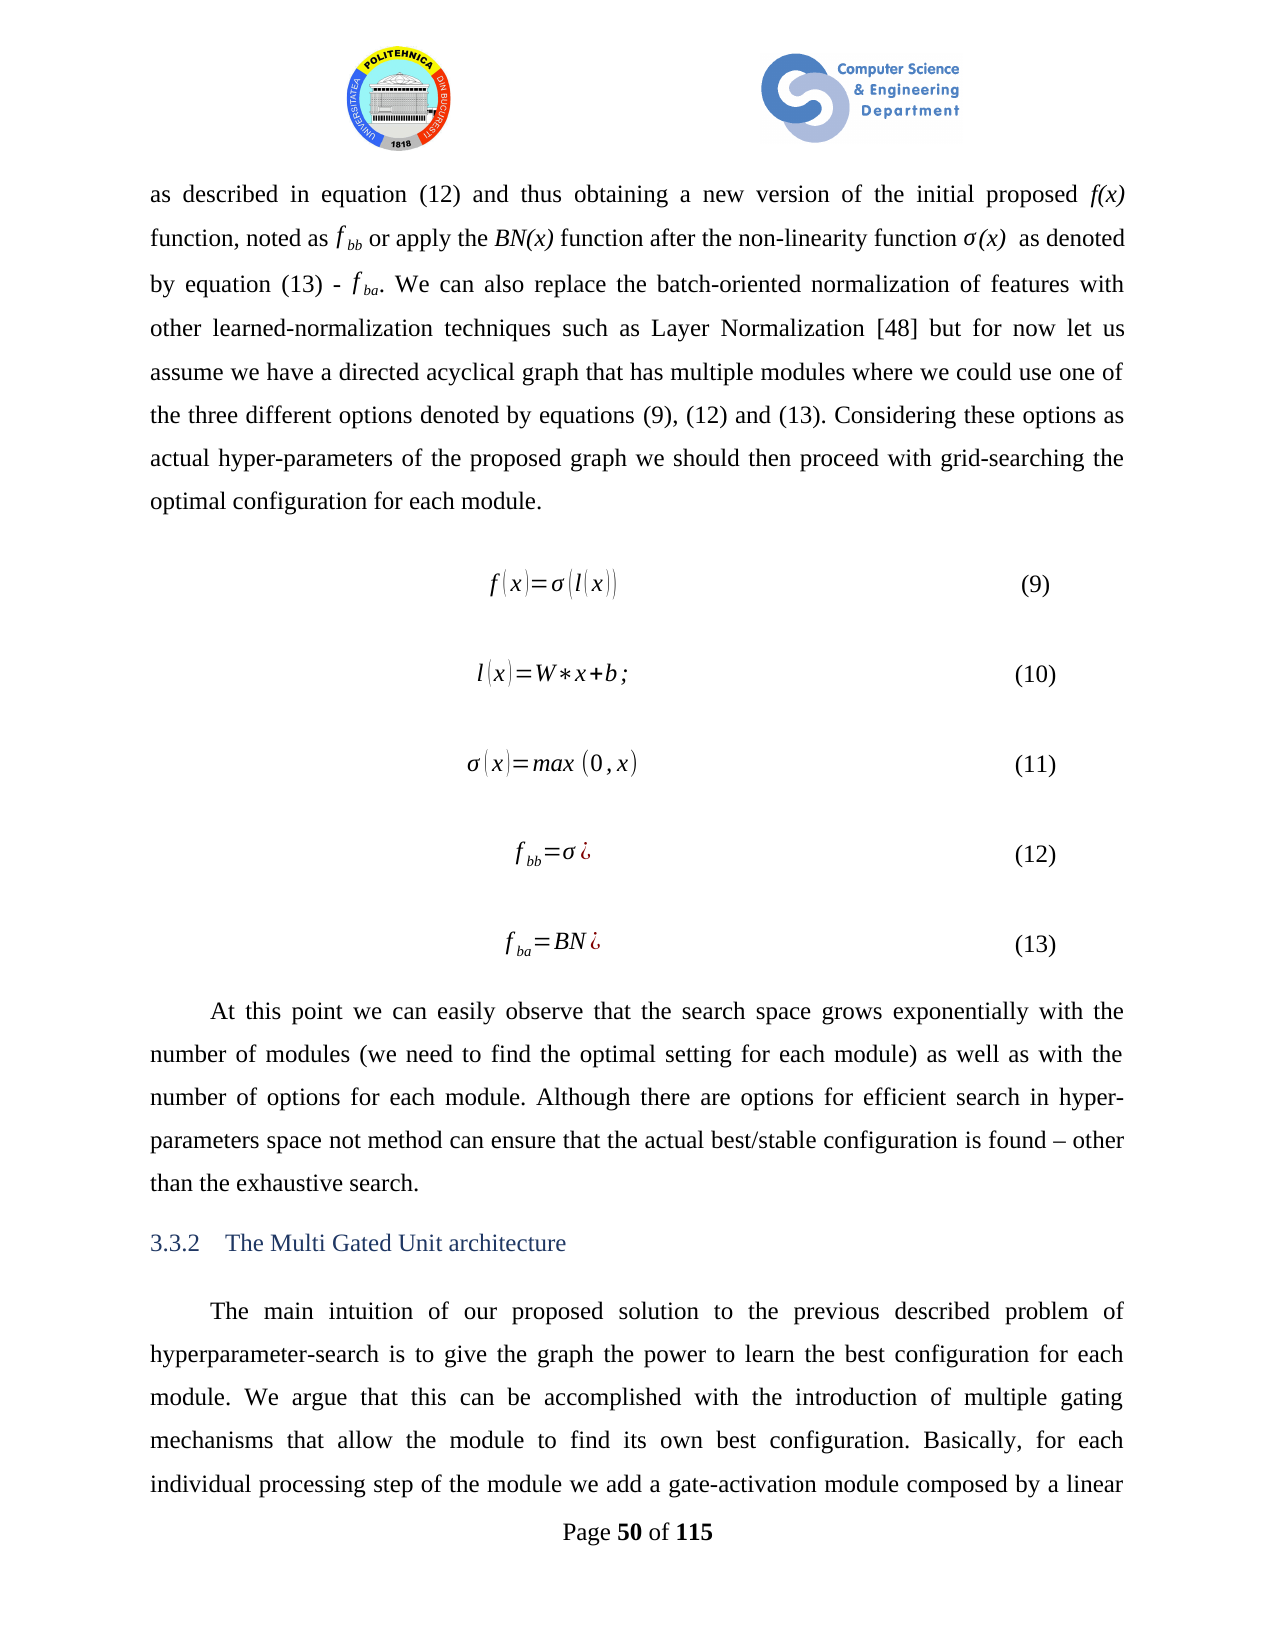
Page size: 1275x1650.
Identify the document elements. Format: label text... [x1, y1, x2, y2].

text At this point we can easily observe that the search space grows exponentially with the number of modules (we need to find the optimal setting for each module) as well as with the number of options for each module. Although there are options for efficient search in hyper-parameters space not method can ensure that the actual best/stable configuration is found – other than the exhaustive search. [150, 996, 1125, 1197]
table_cell [150, 636, 956, 726]
table_cell (13) [956, 906, 1115, 996]
table_cell [150, 816, 956, 906]
table_cell (12) [956, 816, 1115, 906]
table_header [150, 546, 956, 636]
picture [346, 46, 451, 151]
table_cell (10) [956, 636, 1115, 726]
subtitle The Multi Gated Unit architecture [150, 1228, 1125, 1257]
table_cell [150, 906, 956, 996]
table_cell [150, 726, 956, 816]
picture [760, 53, 963, 144]
table_cell (11) [956, 726, 1115, 816]
table_header (9) [956, 546, 1115, 636]
